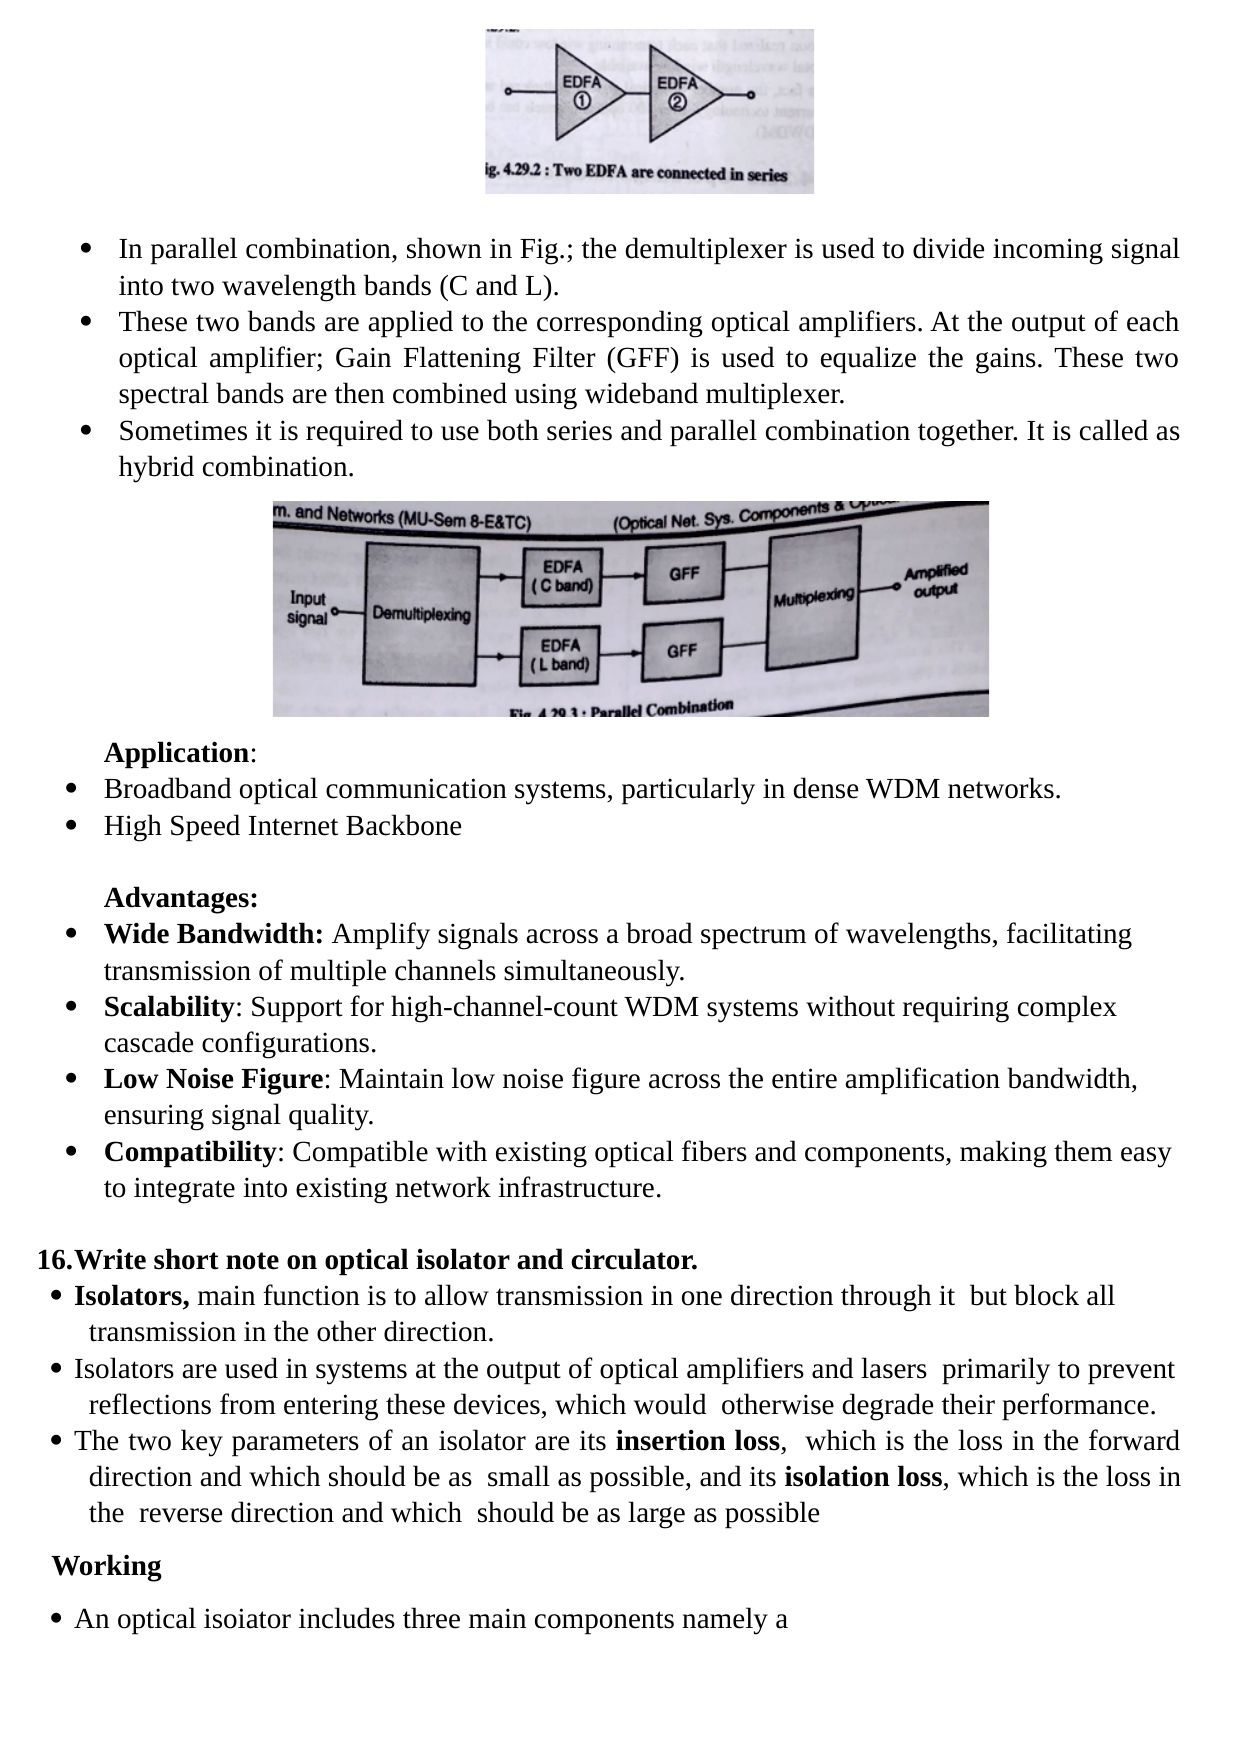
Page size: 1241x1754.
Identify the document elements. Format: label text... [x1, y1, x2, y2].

text Working [51, 1548, 1181, 1582]
list Isolators are used in systems at the output of optical amplifiers and lasers primarily to prevent reflections from entering these devices, which would otherwise degrade their performance. [51, 1351, 1181, 1421]
list Low Noise Figure: Maintain low noise figure across the entire amplification bandwidth, ensuring signal quality. [66, 1061, 1181, 1131]
list Wide Bandwidth: Amplify signals across a broad spectrum of wavelengths, facilitating transmission of multiple channels simultaneously. [66, 916, 1181, 986]
list High Speed Internet Backbone [66, 808, 1181, 842]
list The two key parameters of an isolator are its insertion loss, which is the loss in the forward direction and which should be as small as possible, and its isolation loss, which is the loss in the reverse direction and which should be as large as possible [51, 1423, 1181, 1529]
list Sometimes it is required to use both series and parallel combination together. It is called as hybrid combination. [81, 413, 1181, 482]
list An optical isoiator includes three main components namely a [51, 1601, 1181, 1635]
list Write short note on optical isolator and circulator. [36, 1242, 1181, 1276]
list Compatibility: Compatible with existing optical fibers and components, making them easy to integrate into existing network infrastructure. [66, 1134, 1181, 1203]
list Scalability: Support for high-channel-count WDM systems without requiring complex cascade configurations. [66, 989, 1181, 1059]
list Isolators, main function is to allow transmission in one direction through it but block all transmission in the other direction. [51, 1278, 1181, 1348]
picture [485, 29, 815, 194]
list Broadband optical communication systems, particularly in dense WDM networks. [66, 772, 1181, 805]
list In parallel combination, shown in Fig.; the demultiplexer is used to divide incoming signal into two wavelength bands (C and L). [81, 232, 1181, 301]
list Advantages: [103, 880, 1181, 914]
list These two bands are applied to the corresponding optical amplifiers. At the output of each optical amplifier; Gain Flattening Filter (GFF) is used to equalize the gains. These two spectral bands are then combined using wideband multiplexer. [81, 304, 1181, 410]
picture [272, 501, 990, 717]
list Application: [103, 736, 1181, 769]
